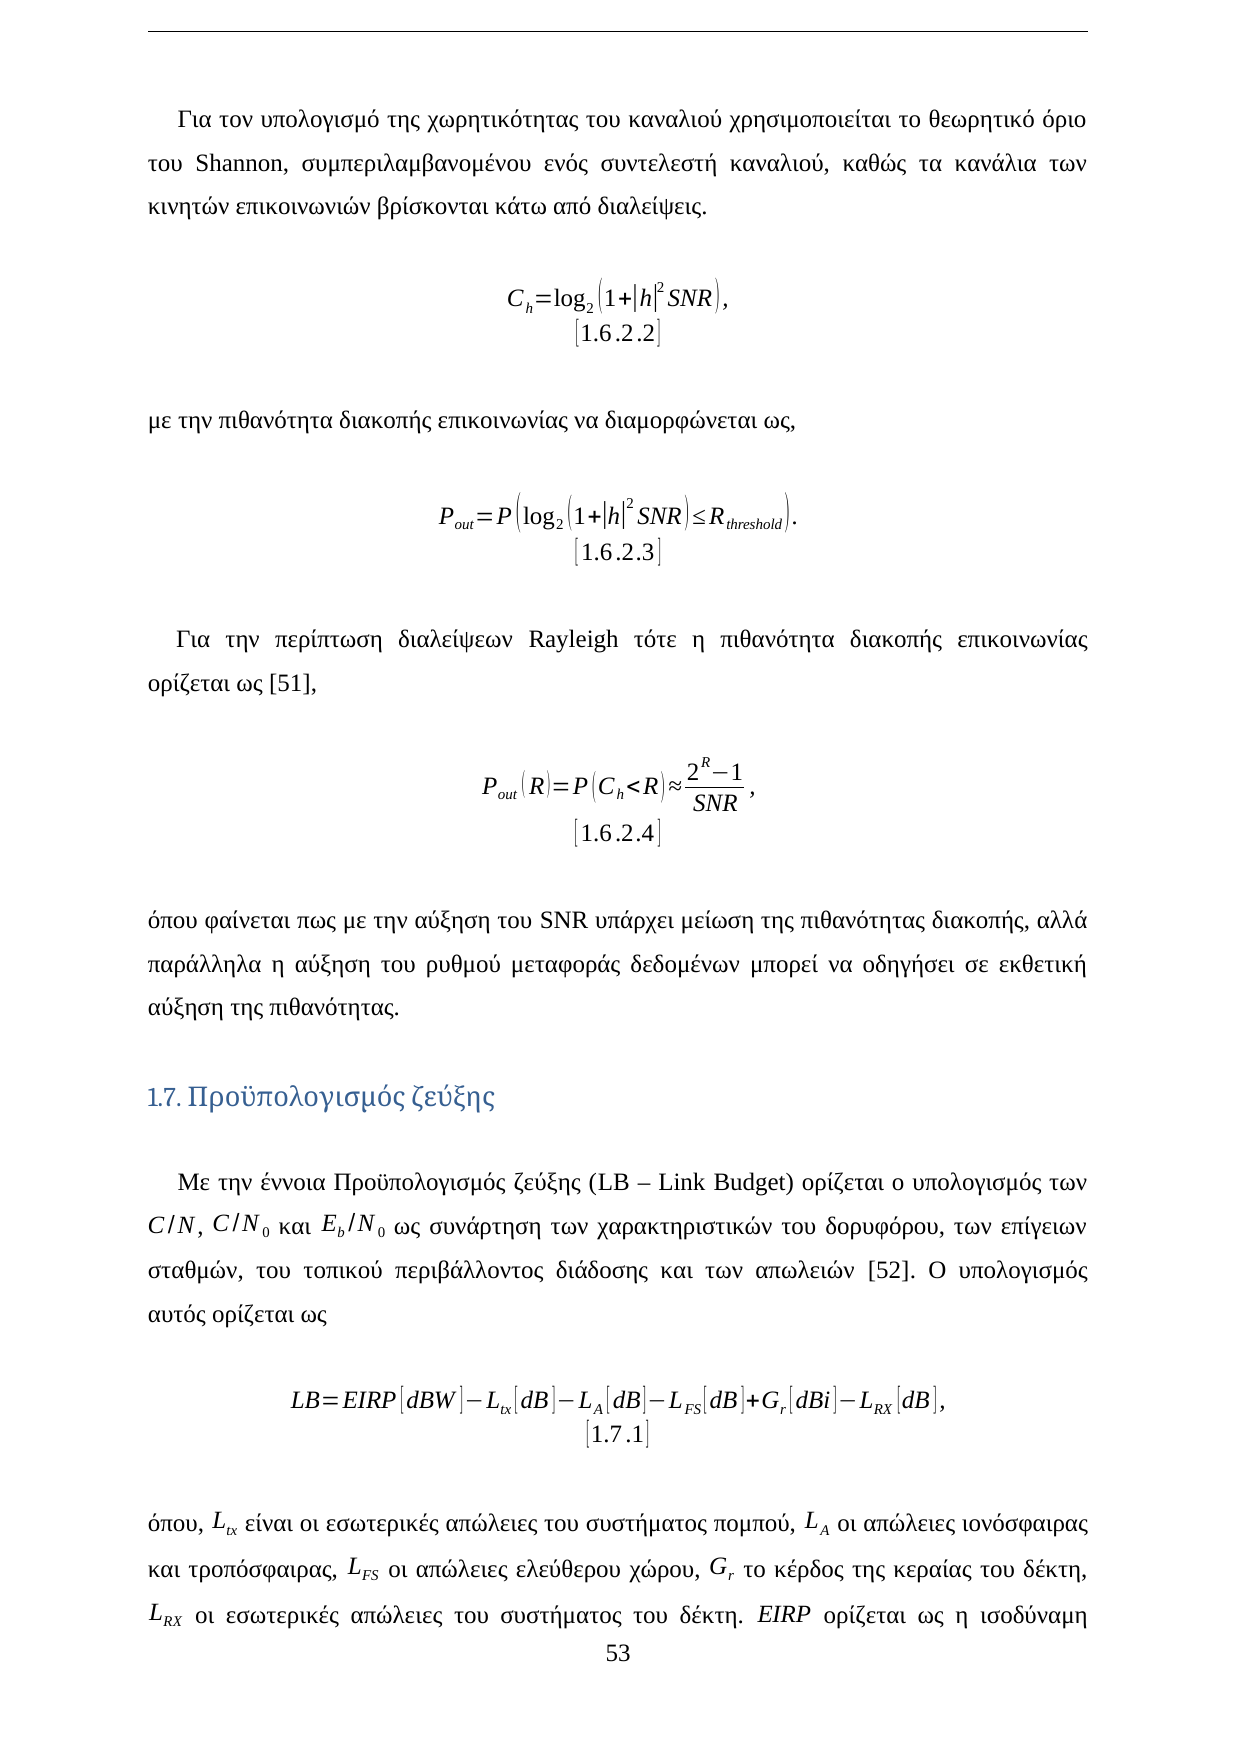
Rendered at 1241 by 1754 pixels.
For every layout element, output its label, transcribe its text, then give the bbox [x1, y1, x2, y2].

text Με την έννοια Προϋπολογισμός ζεύξης (LB – Link Budget) ορίζεται ο υπολογισμός των , και ως συνάρτηση των χαρακτηριστικών του δορυφόρου, των επίγειων σταθμών, του τοπικού περιβάλλοντος διάδοσης και των απωλειών. Ο υπολογισμός αυτός ορίζεται ως [148, 1167, 1088, 1327]
text με την πιθανότητα διακοπής επικοινωνίας να διαμορφώνεται ως, [148, 406, 1088, 434]
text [148, 1507, 1088, 1630]
subtitle 1.7. Προϋπολογισμός ζεύξης [148, 1082, 1088, 1113]
text Για τον υπολογισμό της χωρητικότητας του καναλιού χρησιμοποιείται το θεωρητικό όριο του Shannon, συμπεριλαμβανομένου ενός συντελεστή καναλιού, καθώς τα κανάλια των κινητών επικοινωνιών βρίσκονται κάτω από διαλείψεις. [148, 104, 1088, 219]
text Για την περίπτωση διαλείψεων Rayleigh τότε η πιθανότητα διακοπής επικοινωνίας ορίζεται ως, [148, 624, 1088, 696]
text όπου φαίνεται πως με την αύξηση του SNR υπάρχει μείωση της πιθανότητας διακοπής, αλλά παράλληλα η αύξηση του ρυθμού μεταφοράς δεδομένων μπορεί να οδηγήσει σε εκθετική αύξηση της πιθανότητας. [148, 906, 1088, 1021]
